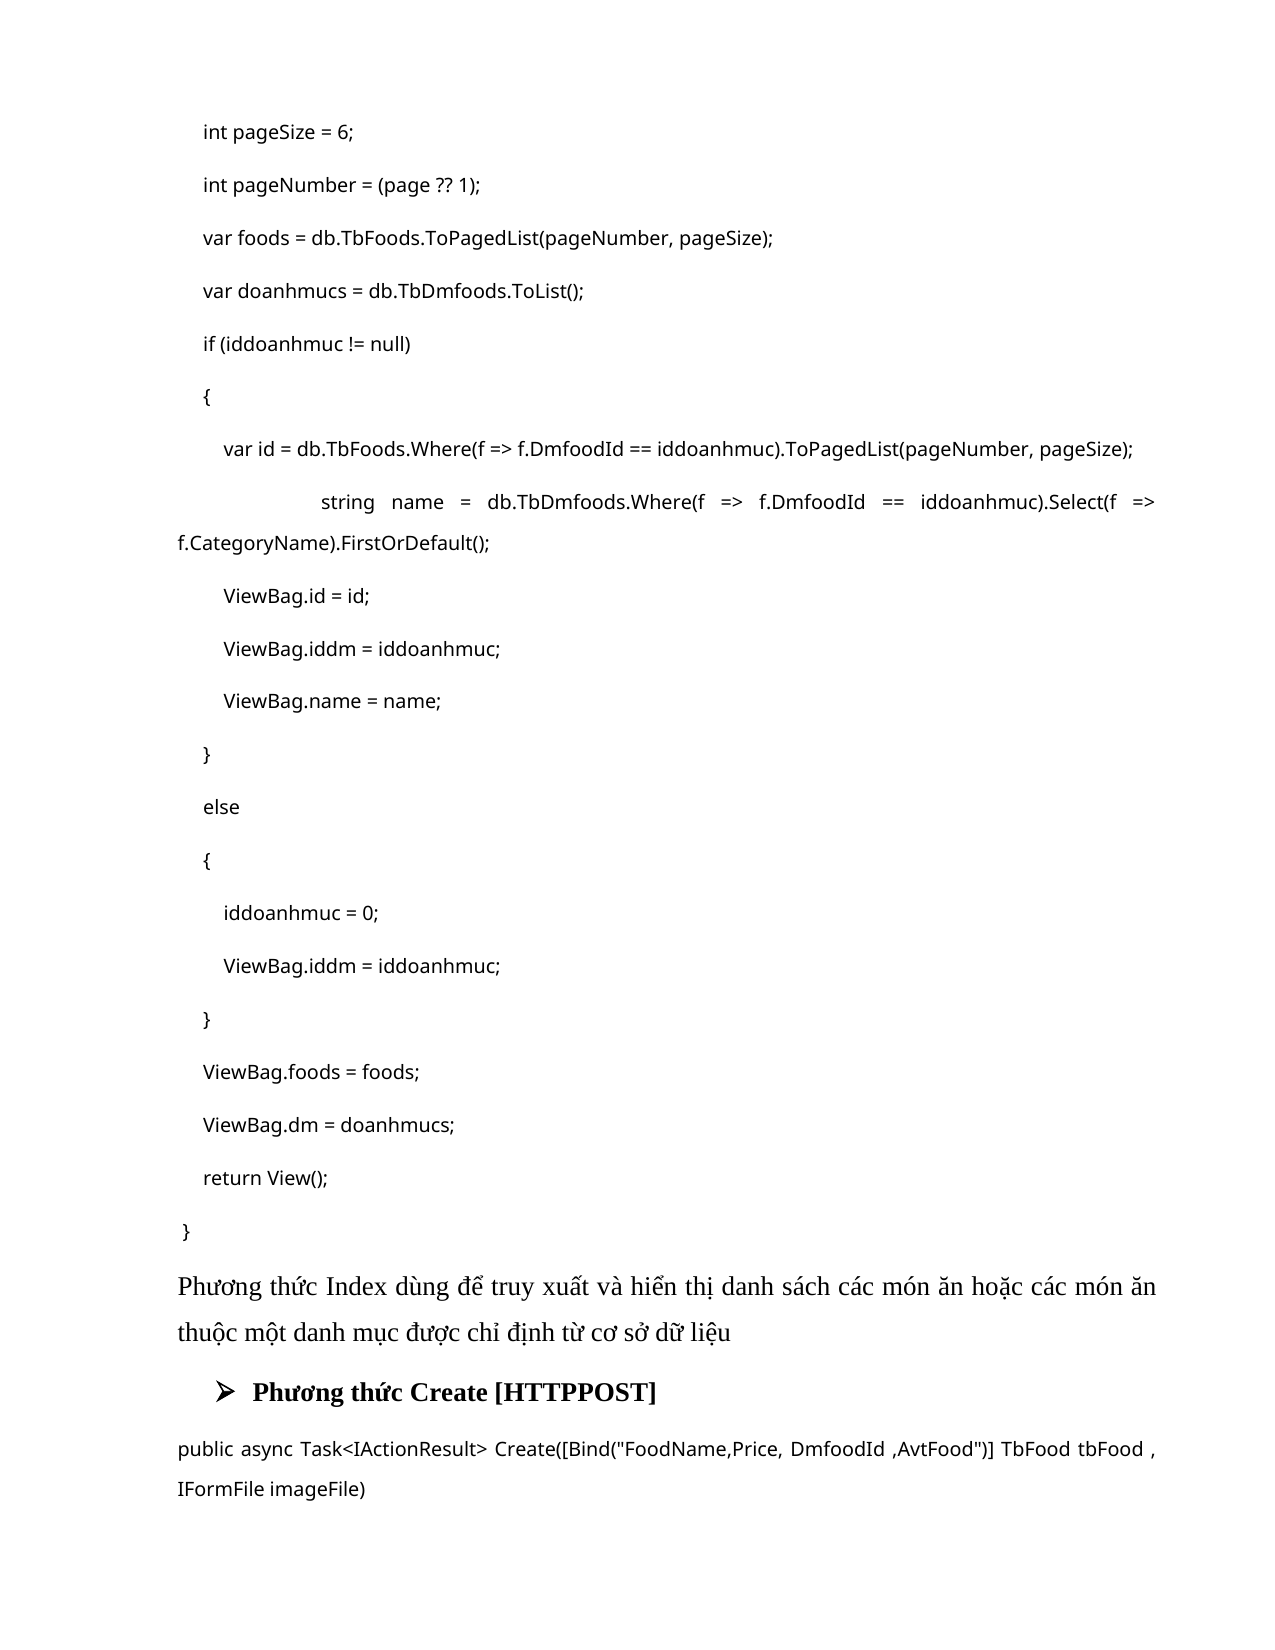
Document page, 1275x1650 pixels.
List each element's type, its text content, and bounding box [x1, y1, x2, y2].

text ViewBag.iddm = iddoanhmuc; [177, 635, 1157, 662]
text } [177, 1217, 1157, 1244]
list Phương thức Create [HTTPPOST] [215, 1376, 1157, 1407]
text ViewBag.dm = doanhmucs; [177, 1111, 1157, 1138]
text Phương thức Index dùng để truy xuất và hiển thị danh sách các món ăn hoặc các món ăn thuộc một danh mục được chỉ định từ cơ sở dữ liệu [177, 1270, 1157, 1348]
text ViewBag.id = id; [177, 582, 1157, 609]
text } [177, 741, 1157, 768]
text ViewBag.foods = foods; [177, 1058, 1157, 1085]
text ViewBag.name = name; [177, 688, 1157, 715]
text int pageNumber = (page ?? 1); [177, 171, 1157, 198]
text var foods = db.TbFoods.ToPagedList(pageNumber, pageSize); [177, 224, 1157, 251]
text else [177, 793, 1157, 821]
text iddoanhmuc = 0; [177, 899, 1157, 926]
text if (iddoanhmuc != null) [177, 330, 1157, 357]
text return View(); [177, 1164, 1157, 1191]
text ViewBag.iddm = iddoanhmuc; [177, 952, 1157, 979]
text string name = db.TbDmfoods.Where(f => f.DmfoodId == iddoanhmuc).Select(f => f.CategoryName).FirstOrDefault(); [177, 488, 1157, 556]
text public async Task<IActionResult> Create([Bind("FoodName,Price, DmfoodId ,AvtFood")] TbFood tbFood , IFormFile imageFile) [177, 1435, 1157, 1502]
text } [177, 1005, 1157, 1032]
text { [177, 383, 1157, 410]
text var id = db.TbFoods.Where(f => f.DmfoodId == iddoanhmuc).ToPagedList(pageNumber, pageSize); [177, 436, 1157, 463]
text var doanhmucs = db.TbDmfoods.ToList(); [177, 277, 1157, 304]
text int pageSize = 6; [177, 118, 1157, 145]
text { [177, 846, 1157, 873]
